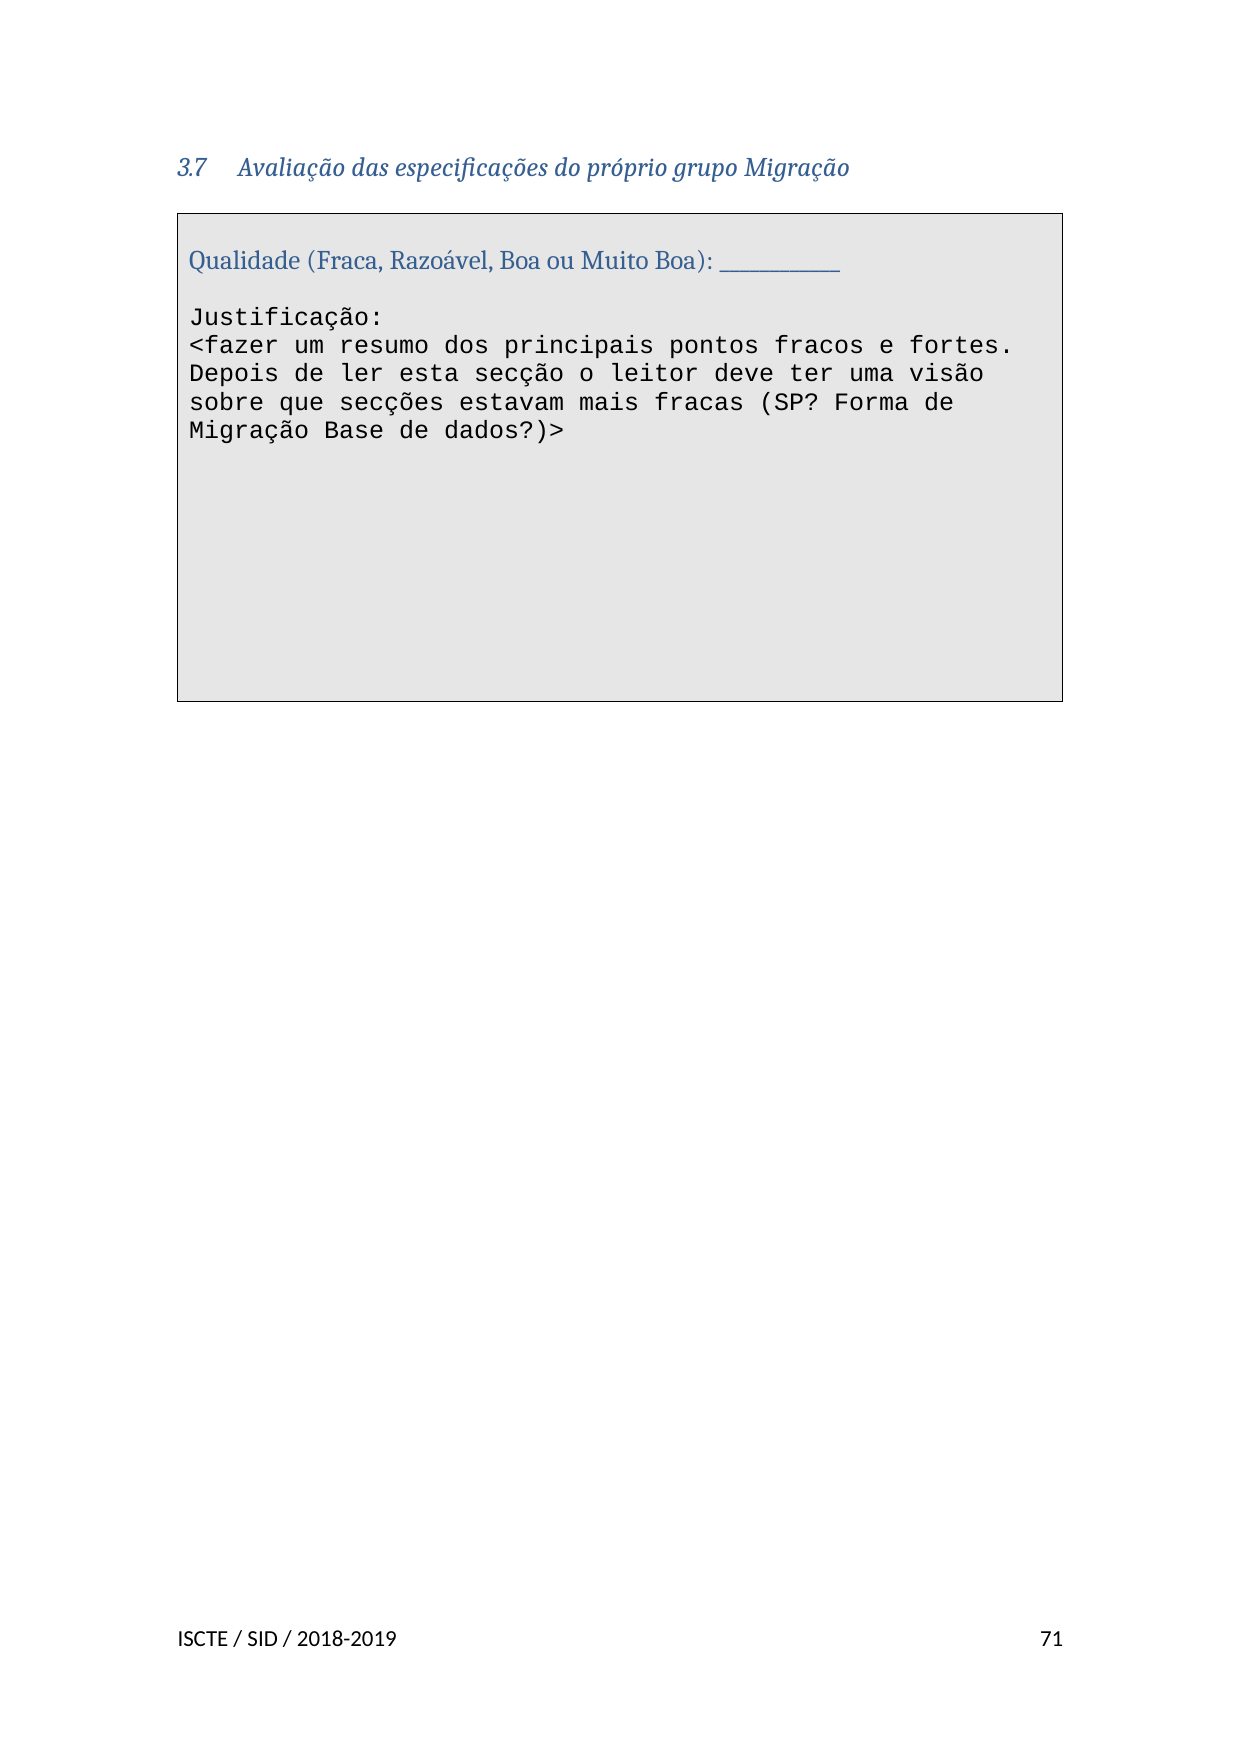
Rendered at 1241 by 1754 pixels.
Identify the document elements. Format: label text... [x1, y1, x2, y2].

subtitle Avaliação das especificações do próprio grupo Migração [177, 152, 1063, 183]
table_header Qualidade (Fraca, Razoável, Boa ou Muito Boa): ____________ Justificação: <fazer um resumo dos principais pontos fracos e fortes. Depois de ler esta secção o leitor deve ter uma visão sobre que secções estavam mais fracas (SP? Forma de Migração Base de dados?)> [178, 214, 1062, 701]
